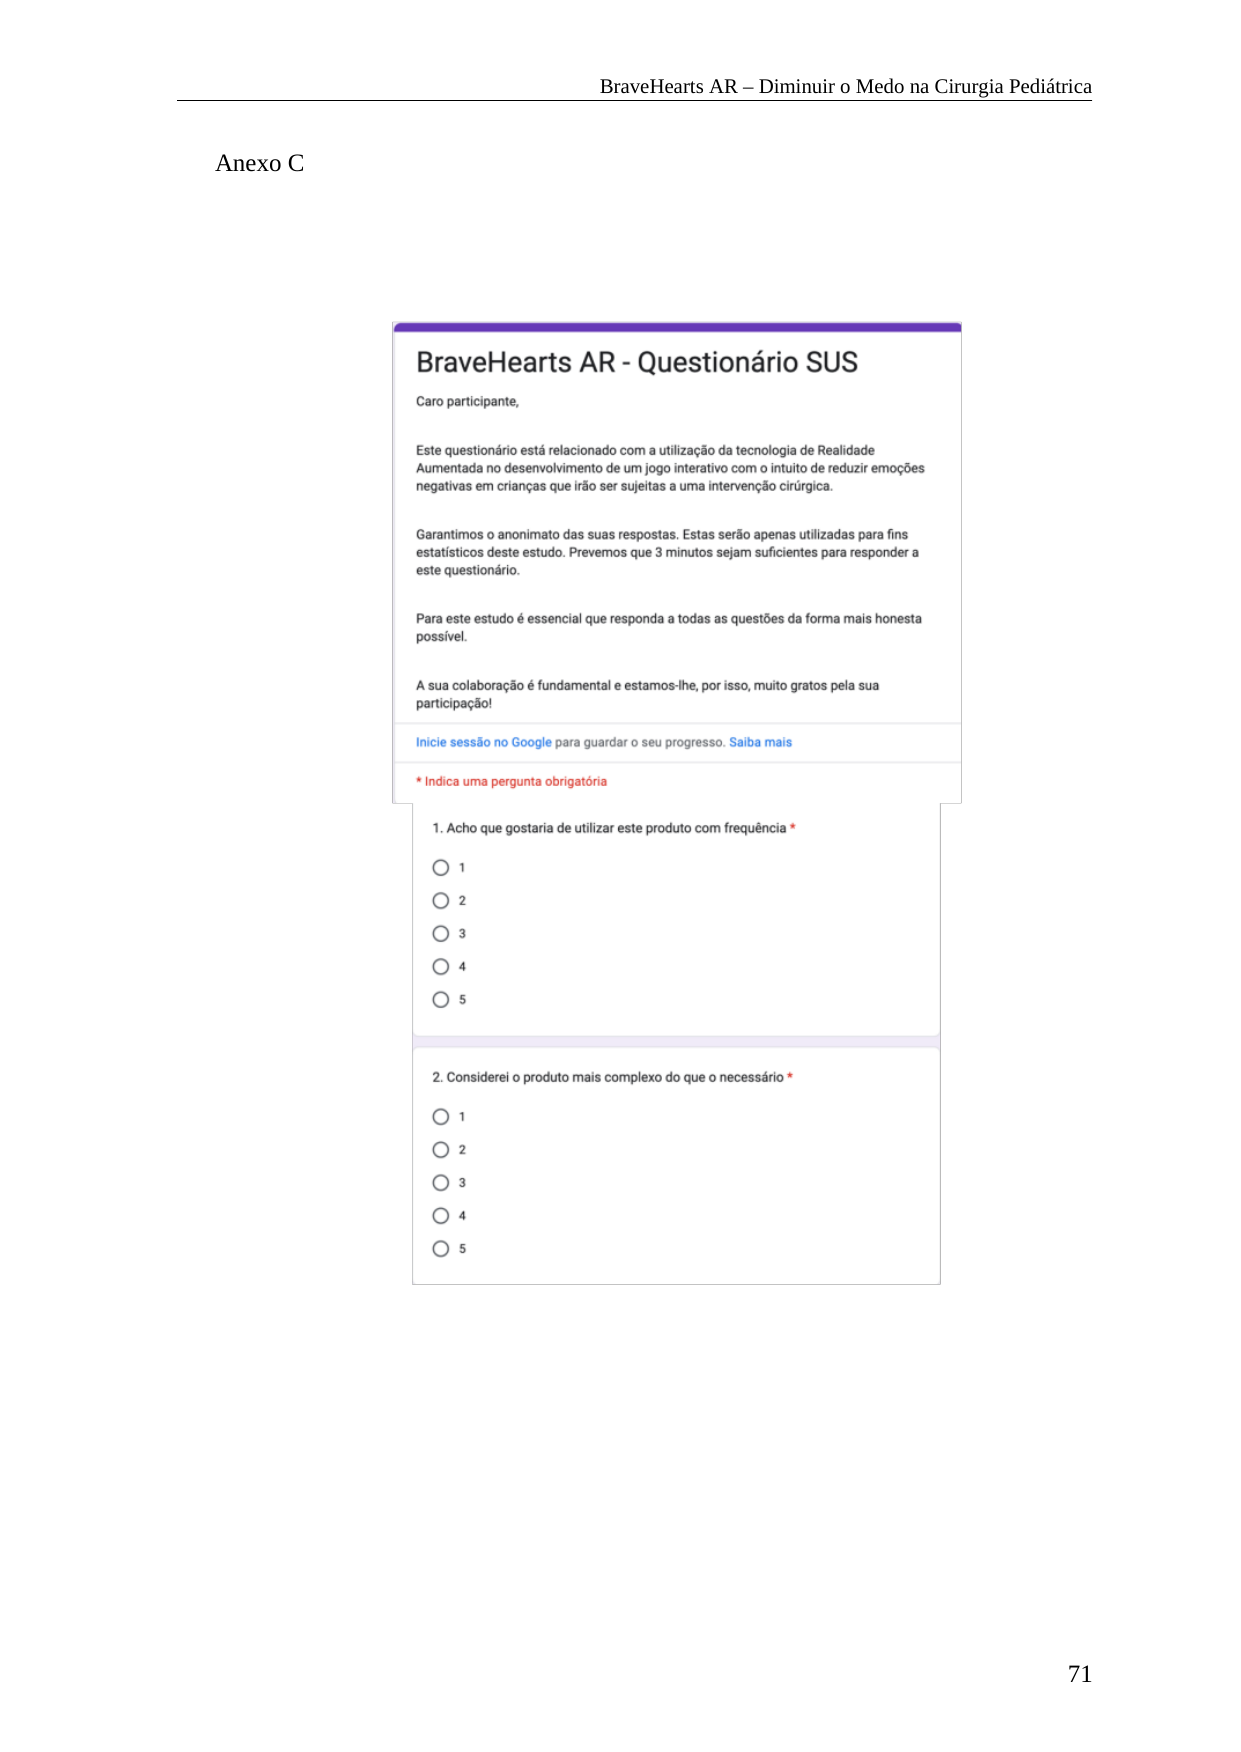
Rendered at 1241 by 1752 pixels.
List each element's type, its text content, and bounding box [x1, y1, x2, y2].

text Anexo C [177, 148, 1092, 176]
